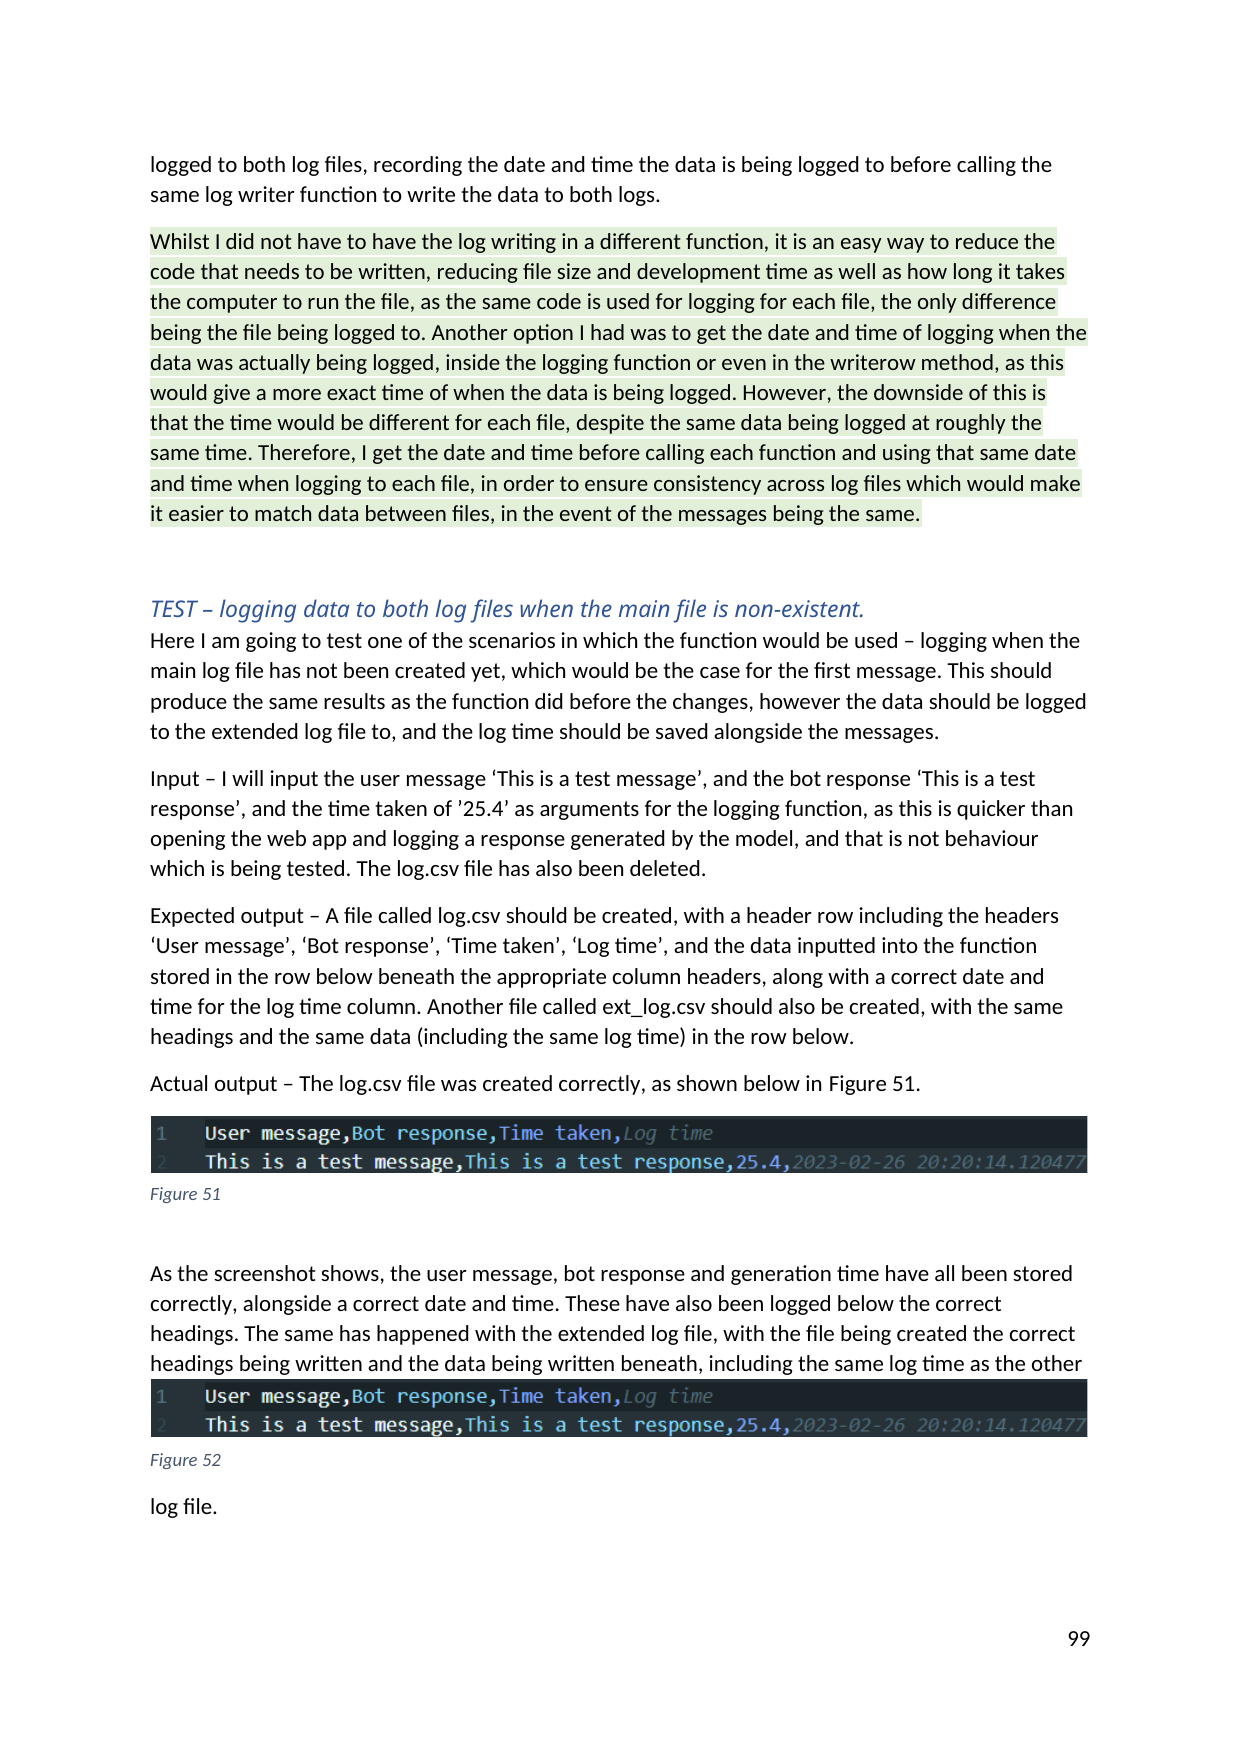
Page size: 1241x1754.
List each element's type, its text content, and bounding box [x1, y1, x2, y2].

text As the screenshot shows, the user message, bot response and generation time have all been stored correctly, alongside a correct date and time. These have also been logged below the correct headings. The same has happened with the extended log file, with the file being created the correct headings being written and the data being written beneath, including the same log time as the other log file. [150, 1471, 1090, 1520]
text As the screenshot shows, the user message, bot response and generation time have all been stored correctly, alongside a correct date and time. These have also been logged below the correct headings. The same has happened with the extended log file, with the file being created the correct headings being written and the data being written beneath, including the same log time as the other log file. [150, 1205, 1090, 1448]
text Whilst I did not have to have the log writing in a different function, it is an easy way to reduce the code that needs to be written, reducing file size and development time as well as how long it takes the computer to run the file, as the same code is used for logging for each file, the only difference being the file being logged to. Another option I had was to get the date and time of logging when the data was actually being logged, inside the logging function or even in the writerow method, as this would give a more exact time of when the data is being logged. However, the downside of this is that the time would be different for each file, despite the same data being logged at roughly the same time. Therefore, I get the date and time before calling each function and using that same date and time when logging to each file, in order to ensure consistency across log files which would make it easier to match data between files, in the event of the messages being the same. [150, 227, 1090, 527]
subtitle TEST – logging data to both log files when the main file is non-existent. [150, 593, 1090, 624]
picture [150, 1379, 1087, 1435]
text Actual output – The log.csv file was created correctly, as shown below in Figure 52. [150, 1069, 1090, 1097]
picture [150, 1116, 1087, 1172]
text Expected output – A file called log.csv should be created, with a header row including the headers ‘User message’, ‘Bot response’, ‘Time taken’, ‘Log time’, and the data inputted into the function stored in the row below beneath the appropriate column headers, along with a correct date and time for the log time column. Another file called ext_log.csv should also be created, with the same headings and the same data (including the same log time) in the row below. [150, 901, 1090, 1050]
text Here I am going to test one of the scenarios in which the function would be used – logging when the main log file has not been created yet, which would be the case for the first message. This should produce the same results as the function did before the changes, however the data should be logged to the extended log file to, and the log time should be saved alongside the messages. [150, 626, 1090, 745]
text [150, 150, 1090, 208]
text Input – I will input the user message ‘This is a test message’, and the bot response ‘This is a test response’, and the time taken of ’25.4’ as arguments for the logging function, as this is quicker than opening the web app and logging a response generated by the model, and that is not behaviour which is being tested. The log.csv file has also been deleted. [150, 764, 1090, 883]
